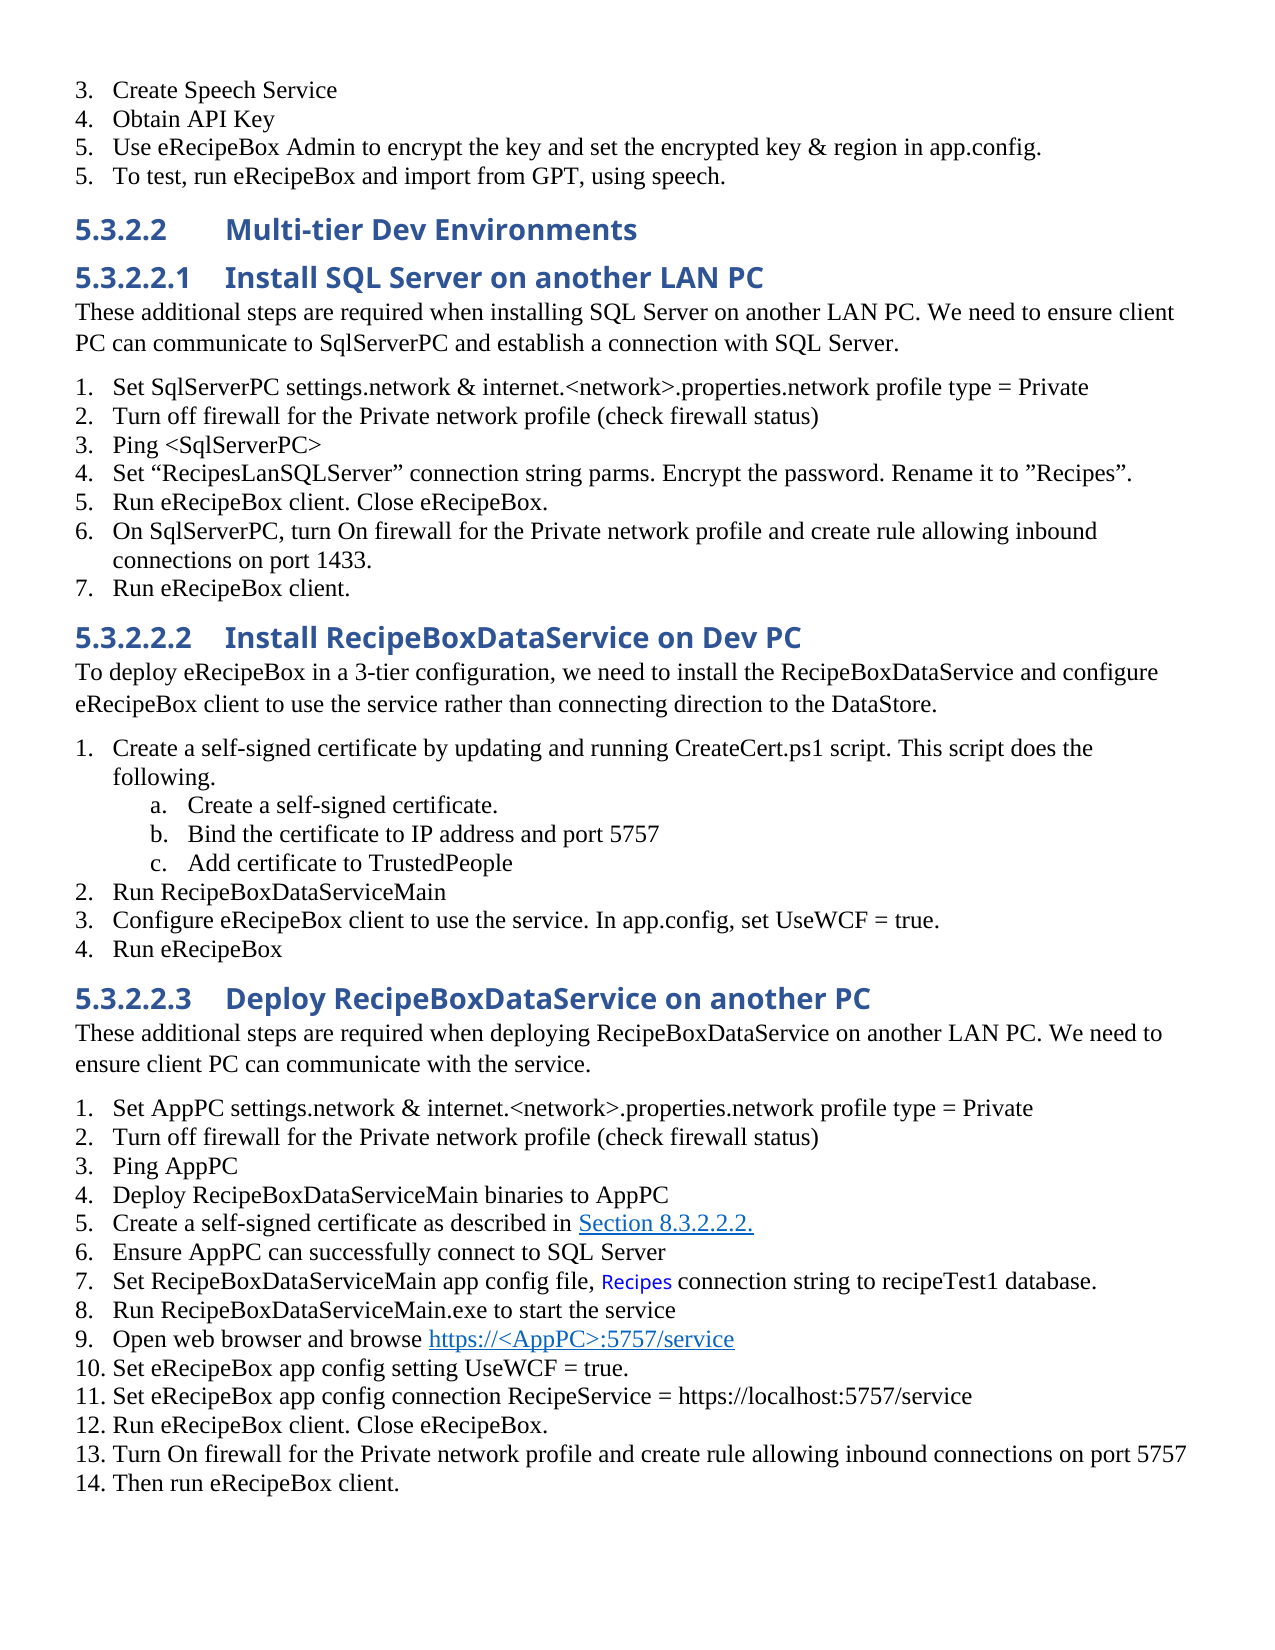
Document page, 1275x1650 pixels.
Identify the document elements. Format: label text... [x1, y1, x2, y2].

list Run RecipeBoxDataServiceMain [75, 877, 1200, 905]
list Set eRecipeBox app config connection RecipeService = https://localhost:5757/service [75, 1381, 1200, 1410]
list Ensure AppPC can successfully connect to SQL Server [75, 1237, 1200, 1266]
subtitle Deploy RecipeBoxDataService on another PC [75, 978, 1200, 1018]
list Then run eRecipeBox client. [75, 1468, 1200, 1496]
list Run eRecipeBox client. Close eRecipeBox. [75, 1410, 1200, 1439]
list Set RecipeBoxDataServiceMain app config file, Recipes connection string to recipeTest1 database. [75, 1266, 1200, 1295]
list Create Speech Service [75, 75, 1200, 104]
list Turn off firewall for the Private network profile (check firewall status) [75, 1122, 1200, 1151]
list Create a self-signed certificate. [150, 790, 1200, 819]
list Set “RecipesLanSQLServer” connection string parms. Encrypt the password. Rename it to ”Recipes”. [75, 458, 1200, 487]
list Run eRecipeBox [75, 934, 1200, 963]
list Create a self-signed certificate by updating and running CreateCert.ps1 script. This script does the following. [75, 733, 1200, 790]
list Ping AppPC [75, 1151, 1200, 1180]
list Bind the certificate to IP address and port 5757 [150, 819, 1200, 848]
list Deploy RecipeBoxDataServiceMain binaries to AppPC [75, 1180, 1200, 1208]
list Ping <SqlServerPC> [75, 430, 1200, 458]
list Run RecipeBoxDataServiceMain.exe to start the service [75, 1295, 1200, 1324]
list Use eRecipeBox Admin to encrypt the key and set the encrypted key & region in app.config. [75, 132, 1200, 161]
list Open web browser and browse https://<AppPC>:5757/service [75, 1324, 1200, 1353]
list Set AppPC settings.network & internet.<network>.properties.network profile type = Private [75, 1093, 1200, 1122]
list To test, run eRecipeBox and import from GPT, using speech. [75, 161, 1200, 190]
text To deploy eRecipeBox in a 3-tier configuration, we need to install the RecipeBoxDataService and configure eRecipeBox client to use the service rather than connecting direction to the DataStore. [75, 657, 1200, 718]
list Turn off firewall for the Private network profile (check firewall status) [75, 401, 1200, 430]
list Add certificate to TrustedPeople [150, 848, 1200, 877]
list Turn On firewall for the Private network profile and create rule allowing inbound connections on port 5757 [75, 1439, 1200, 1468]
list Run eRecipeBox client. Close eRecipeBox. [75, 487, 1200, 516]
text These additional steps are required when deploying RecipeBoxDataService on another LAN PC. We need to ensure client PC can communicate with the service. [75, 1018, 1200, 1078]
list On SqlServerPC, turn On firewall for the Private network profile and create rule allowing inbound connections on port 1433. [75, 516, 1200, 573]
text These additional steps are required when installing SQL Server on another LAN PC. We need to ensure client PC can communicate to SqlServerPC and establish a connection with SQL Server. [75, 297, 1200, 357]
list Set eRecipeBox app config setting UseWCF = true. [75, 1353, 1200, 1381]
subtitle Multi-tier Dev Environments [75, 209, 1200, 249]
list Set SqlServerPC settings.network & internet.<network>.properties.network profile type = Private [75, 372, 1200, 401]
list Create a self-signed certificate as described in Section 8.3.2.2.2. [75, 1208, 1200, 1237]
list Configure eRecipeBox client to use the service. In app.config, set UseWCF = true. [75, 905, 1200, 934]
subtitle Install RecipeBoxDataService on Dev PC [75, 618, 1200, 657]
list Run eRecipeBox client. [75, 573, 1200, 602]
subtitle Install SQL Server on another LAN PC [75, 257, 1200, 297]
list Obtain API Key [75, 104, 1200, 132]
